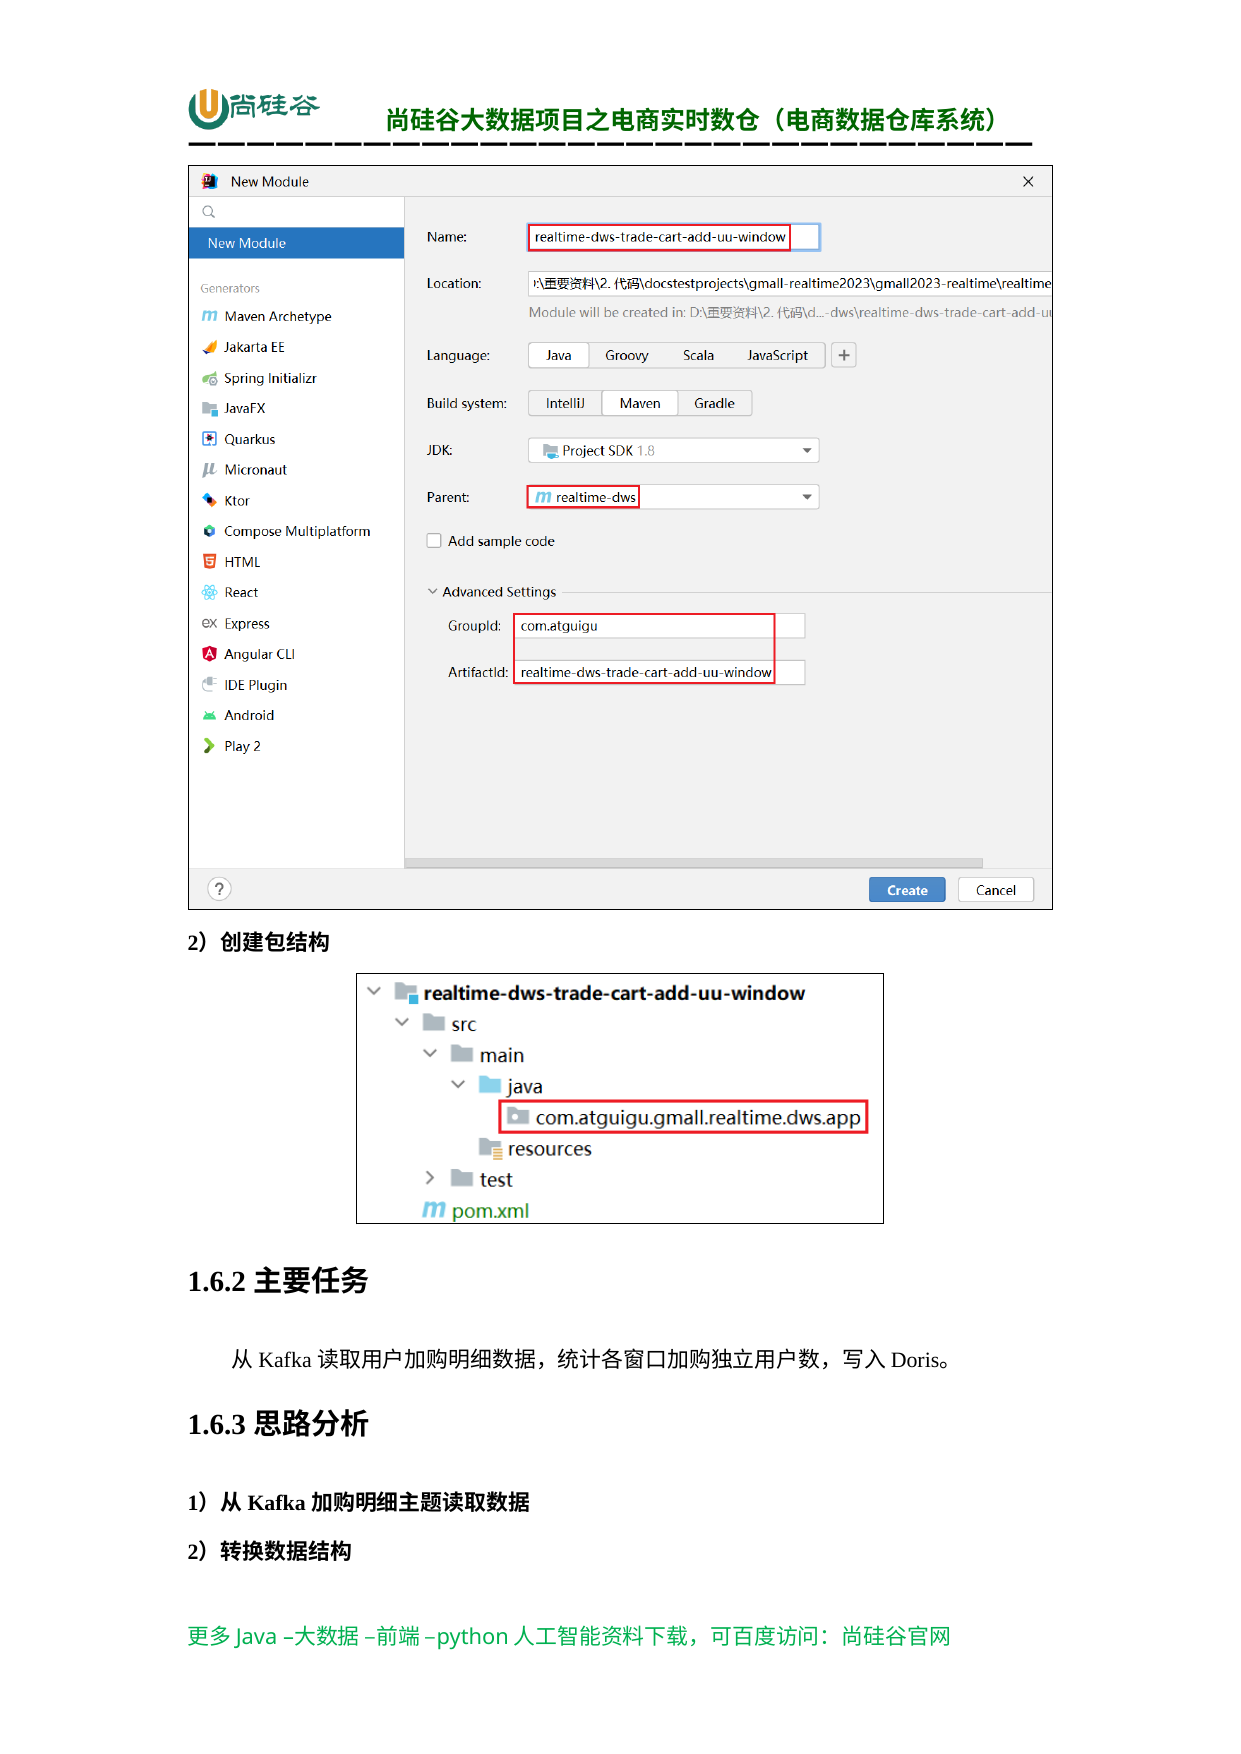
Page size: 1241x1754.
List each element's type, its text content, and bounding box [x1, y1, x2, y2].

text 转换数据结构 [187, 1533, 1053, 1566]
picture [187, 88, 320, 130]
text 从 Kafka 读取用户加购明细数据，统计各窗口加购独立用户数，写入 Doris。 [187, 1341, 1053, 1374]
picture [189, 166, 1052, 909]
text 思路分析 [187, 1389, 1053, 1454]
picture [357, 974, 883, 1223]
text 主要任务 [187, 1246, 1053, 1311]
text 创建包结构 [187, 925, 1053, 957]
text 从 Kafka 加购明细主题读取数据 [187, 1485, 1053, 1517]
